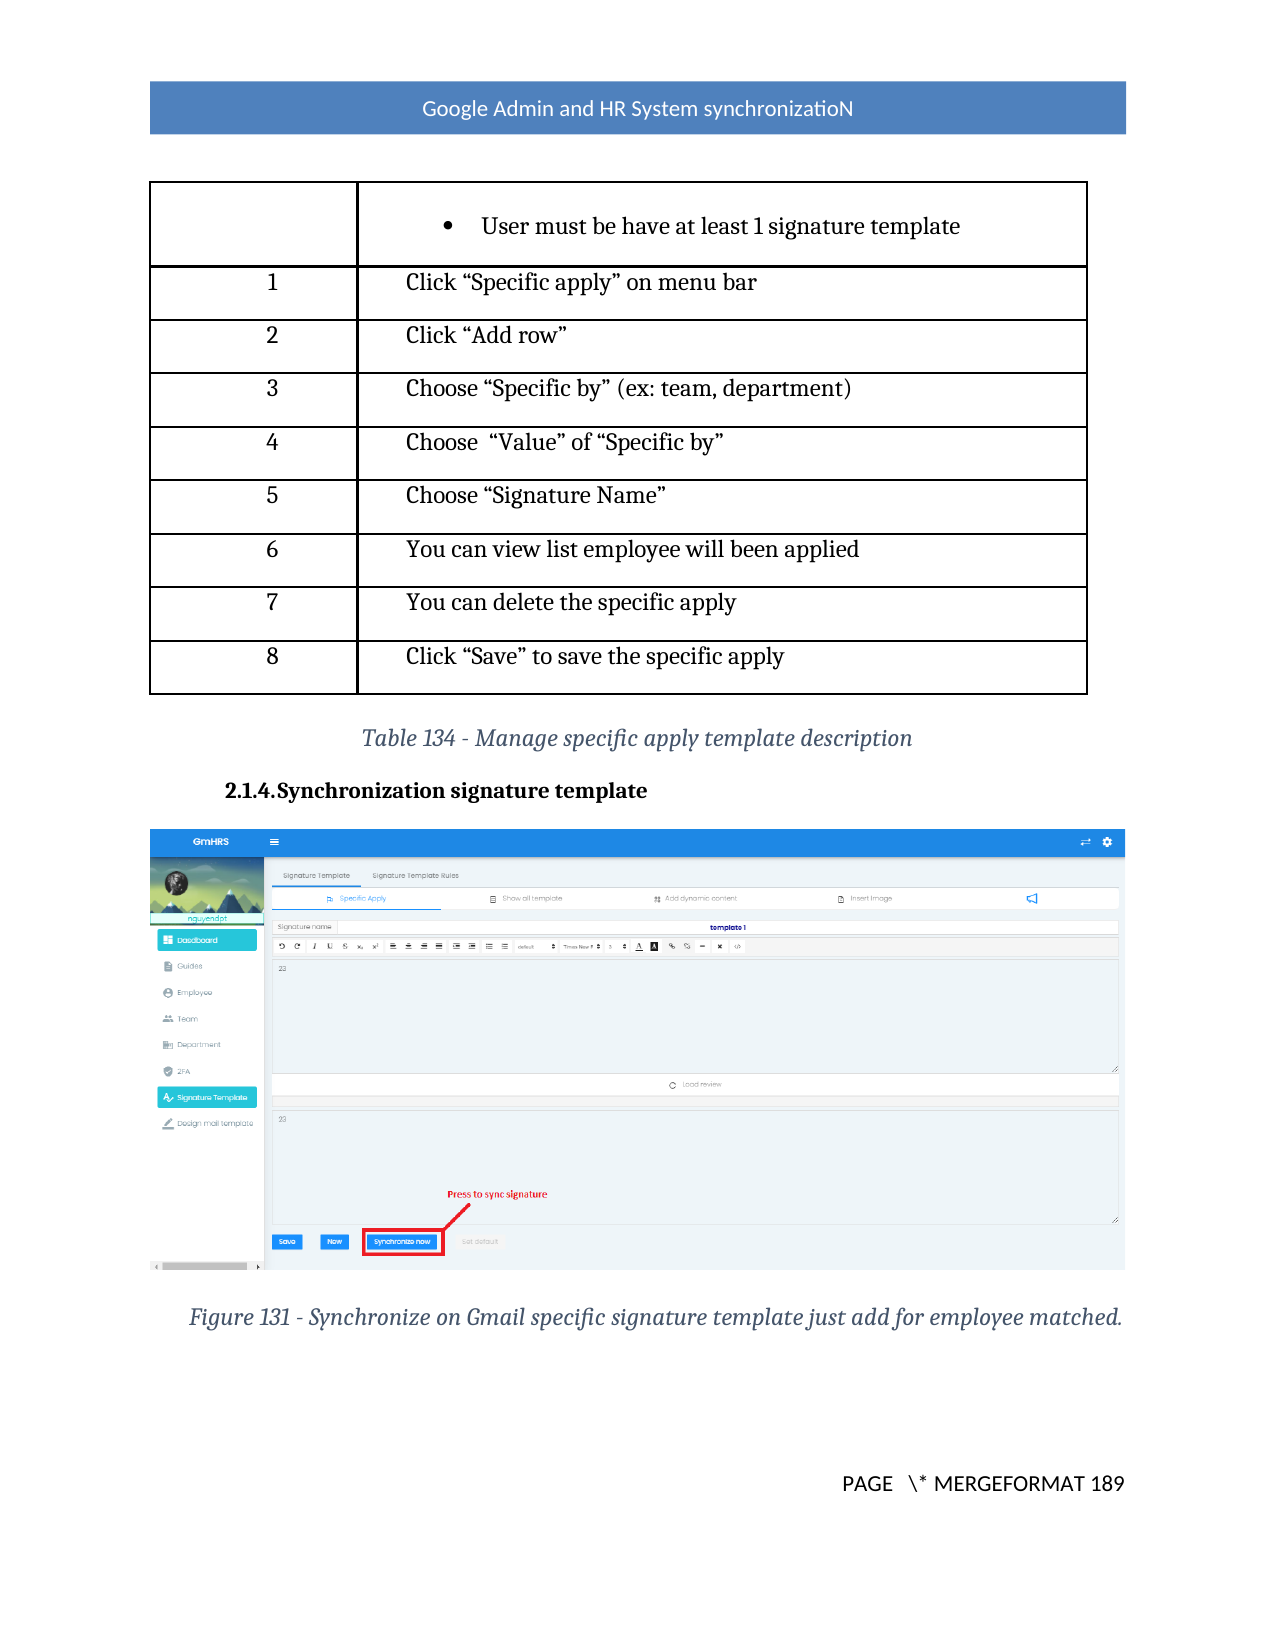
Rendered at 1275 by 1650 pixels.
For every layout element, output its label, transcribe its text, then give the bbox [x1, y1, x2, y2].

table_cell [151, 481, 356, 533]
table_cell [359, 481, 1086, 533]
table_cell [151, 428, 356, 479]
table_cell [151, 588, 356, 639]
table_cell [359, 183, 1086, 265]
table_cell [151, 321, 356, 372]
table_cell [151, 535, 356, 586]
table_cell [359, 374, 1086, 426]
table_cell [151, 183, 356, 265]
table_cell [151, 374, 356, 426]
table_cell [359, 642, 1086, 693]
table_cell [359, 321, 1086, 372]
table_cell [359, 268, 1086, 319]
subtitle Synchronization signature template [225, 778, 1125, 804]
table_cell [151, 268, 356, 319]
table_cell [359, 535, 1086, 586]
text Figure 131 - Synchronize on Gmail specific signature template just add for employee matched. [187, 1303, 1125, 1332]
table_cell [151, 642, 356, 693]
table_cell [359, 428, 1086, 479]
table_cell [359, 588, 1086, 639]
picture [150, 829, 1125, 1270]
